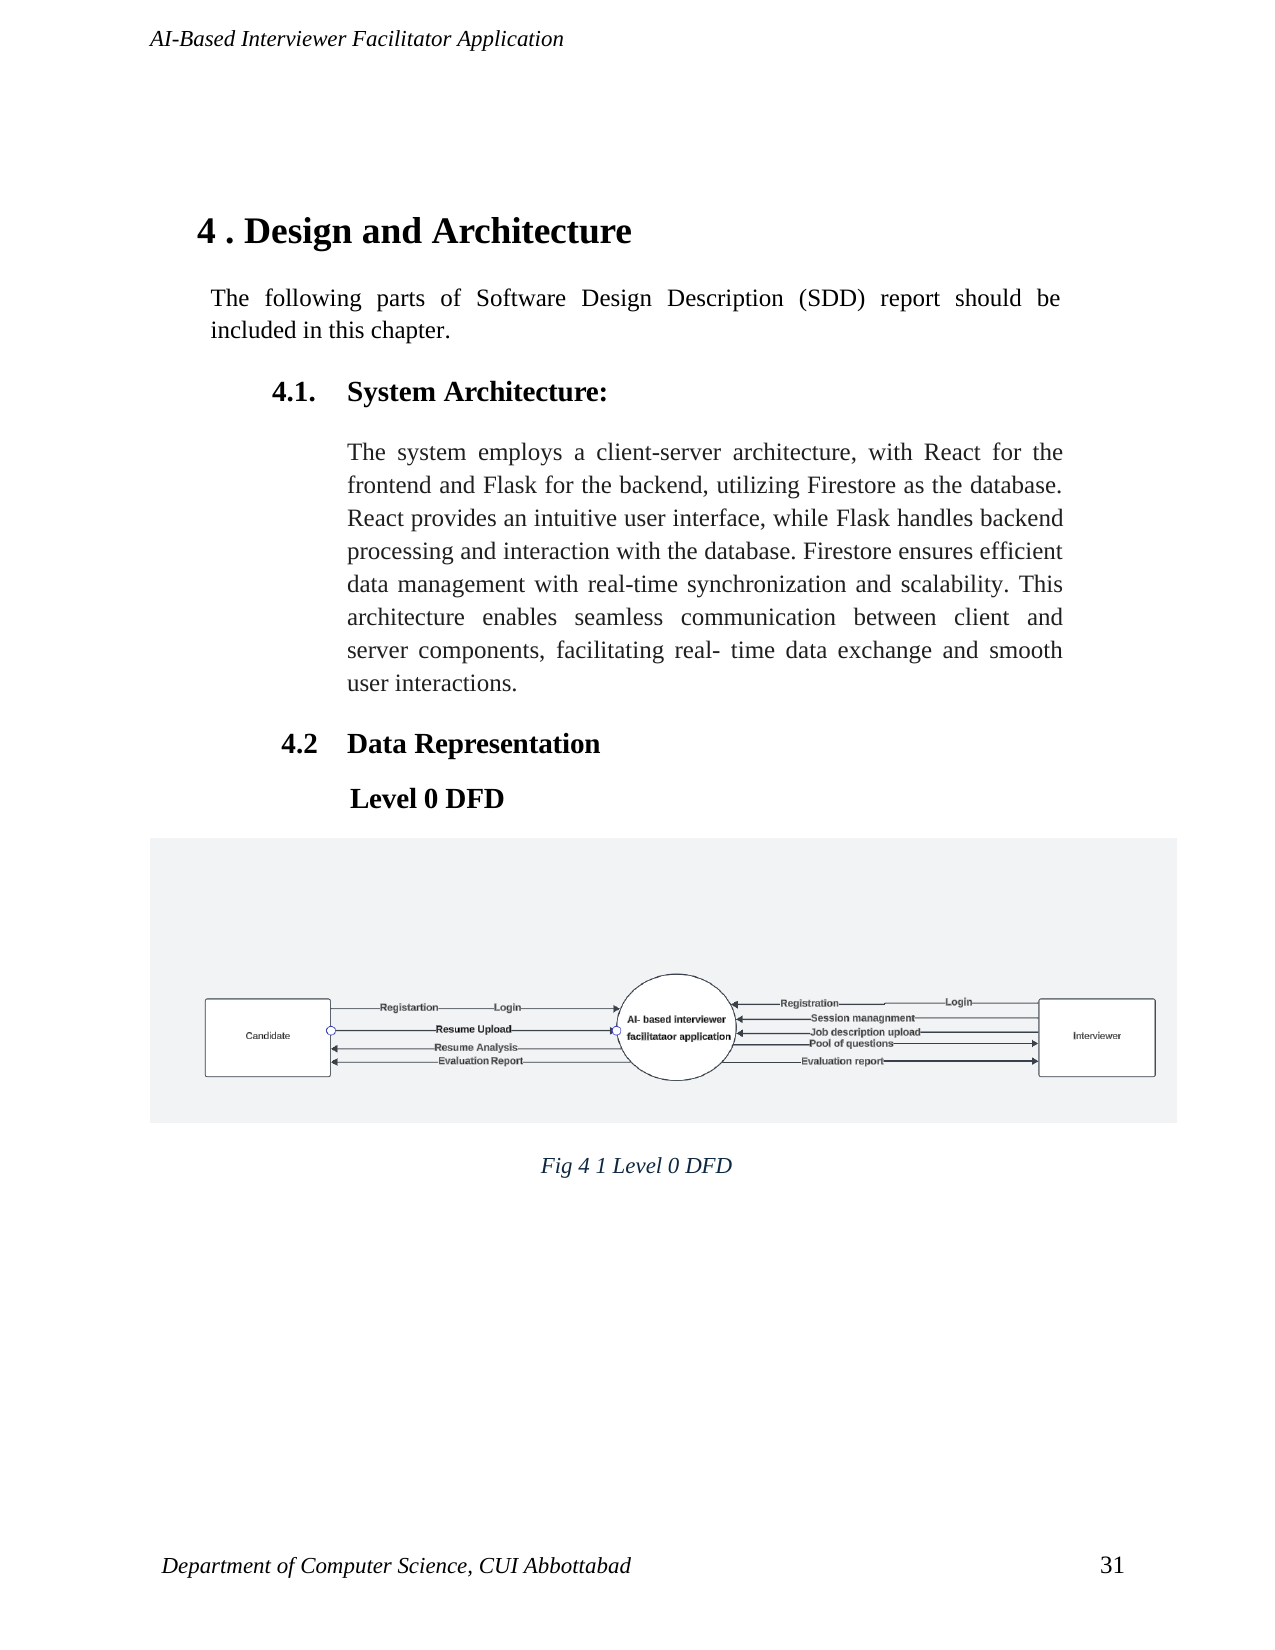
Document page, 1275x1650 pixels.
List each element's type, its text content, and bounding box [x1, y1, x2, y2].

text The system employs a client-server architecture, with React for the frontend and Flask for the backend, utilizing Firestore as the database. React provides an intuitive user interface, while Flask handles backend processing and interaction with the database. Firestore ensures efficient data management with real-time synchronization and scalability. This architecture enables seamless communication between client and server components, facilitating real- time data exchange and smooth user interactions. [347, 437, 1063, 697]
subtitle Level 0 DFD [300, 782, 1125, 815]
subtitle 4.2 Data Representation [281, 726, 1125, 760]
subtitle System Architecture: [272, 374, 1125, 407]
text The following parts of Software Design Description (SDD) report should be included in this chapter. [210, 283, 1061, 344]
picture [150, 838, 1178, 1123]
text Fig 4 1 Level 0 DFD [150, 1152, 1125, 1178]
subtitle . Design and Architecture [197, 208, 1125, 251]
